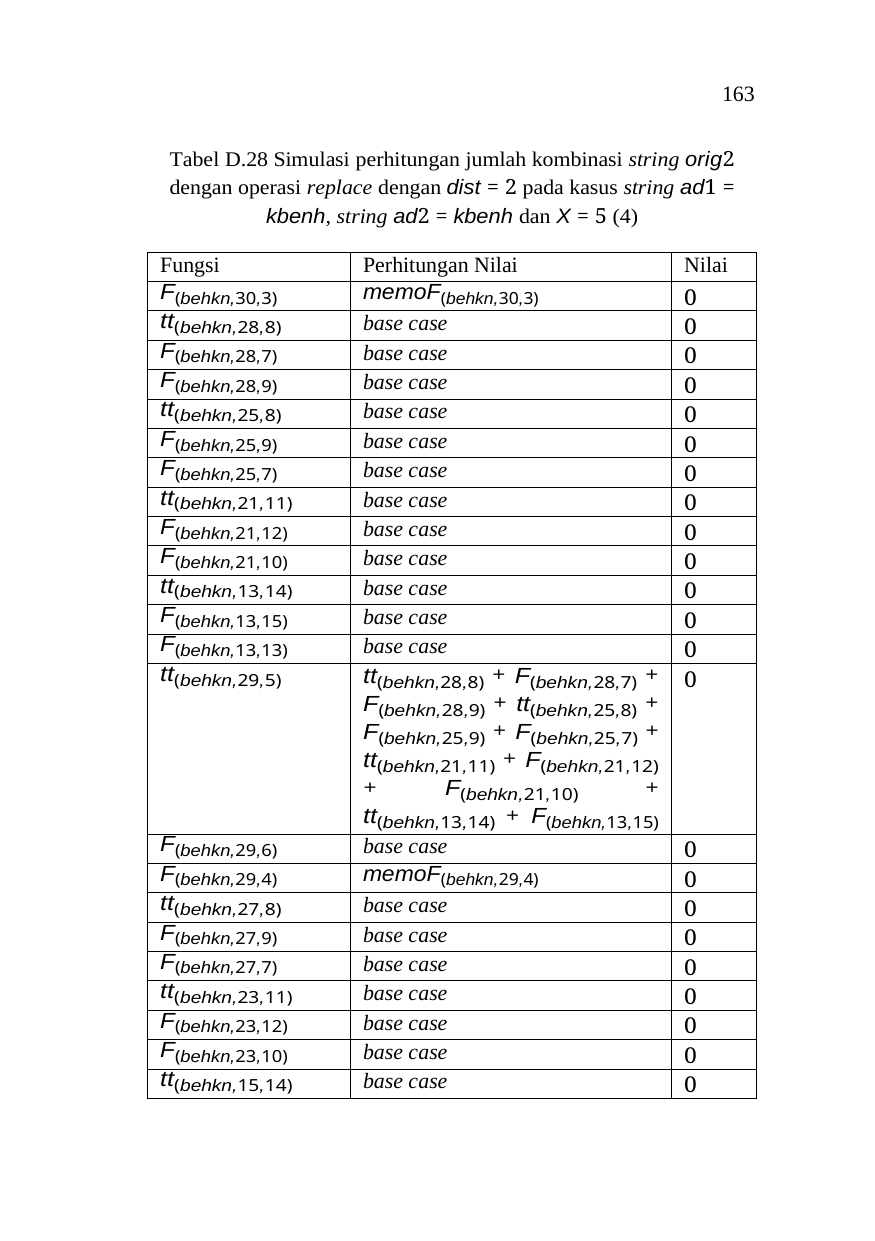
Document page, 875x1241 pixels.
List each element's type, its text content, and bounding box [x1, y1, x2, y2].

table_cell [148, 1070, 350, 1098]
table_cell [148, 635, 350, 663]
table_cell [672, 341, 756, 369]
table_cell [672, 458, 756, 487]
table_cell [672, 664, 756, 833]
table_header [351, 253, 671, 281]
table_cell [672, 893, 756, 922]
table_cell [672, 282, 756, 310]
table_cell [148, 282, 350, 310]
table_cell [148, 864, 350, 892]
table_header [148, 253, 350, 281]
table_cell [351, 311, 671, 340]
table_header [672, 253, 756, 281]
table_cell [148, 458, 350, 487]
text Tabel D.28 Simulasi perhitungan jumlah kombinasi string orig2 dengan operasi replace dengan dist = 2 pada kasus string ad1 = kbenh, string ad2 = kbenh dan X = 5 (4) [144, 144, 760, 229]
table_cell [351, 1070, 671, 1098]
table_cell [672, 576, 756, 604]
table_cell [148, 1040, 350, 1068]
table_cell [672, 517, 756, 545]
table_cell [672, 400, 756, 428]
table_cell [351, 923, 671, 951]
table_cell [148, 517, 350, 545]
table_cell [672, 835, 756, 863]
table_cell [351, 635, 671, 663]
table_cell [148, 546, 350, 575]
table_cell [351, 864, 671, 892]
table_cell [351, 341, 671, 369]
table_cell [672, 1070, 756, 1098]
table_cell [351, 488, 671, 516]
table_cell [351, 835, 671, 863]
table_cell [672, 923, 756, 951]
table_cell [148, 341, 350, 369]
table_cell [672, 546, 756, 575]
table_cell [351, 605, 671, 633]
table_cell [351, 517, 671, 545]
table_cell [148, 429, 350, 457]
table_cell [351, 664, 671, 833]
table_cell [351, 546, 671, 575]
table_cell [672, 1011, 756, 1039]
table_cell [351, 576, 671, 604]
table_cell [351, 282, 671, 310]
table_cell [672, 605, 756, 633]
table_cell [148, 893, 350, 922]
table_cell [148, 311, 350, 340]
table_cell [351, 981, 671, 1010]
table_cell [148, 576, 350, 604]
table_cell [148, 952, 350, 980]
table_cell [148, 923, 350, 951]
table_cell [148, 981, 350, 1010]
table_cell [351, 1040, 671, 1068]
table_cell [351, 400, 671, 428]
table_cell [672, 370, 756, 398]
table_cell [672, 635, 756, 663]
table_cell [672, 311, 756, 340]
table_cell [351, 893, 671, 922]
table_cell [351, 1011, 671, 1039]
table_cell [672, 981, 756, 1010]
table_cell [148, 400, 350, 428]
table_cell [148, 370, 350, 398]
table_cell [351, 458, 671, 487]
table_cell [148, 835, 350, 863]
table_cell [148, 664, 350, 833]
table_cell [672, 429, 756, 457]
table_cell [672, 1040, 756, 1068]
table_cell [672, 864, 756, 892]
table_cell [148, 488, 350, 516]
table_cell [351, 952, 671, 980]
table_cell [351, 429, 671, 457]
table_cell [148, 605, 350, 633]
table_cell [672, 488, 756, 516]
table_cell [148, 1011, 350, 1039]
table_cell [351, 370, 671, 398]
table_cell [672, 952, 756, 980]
